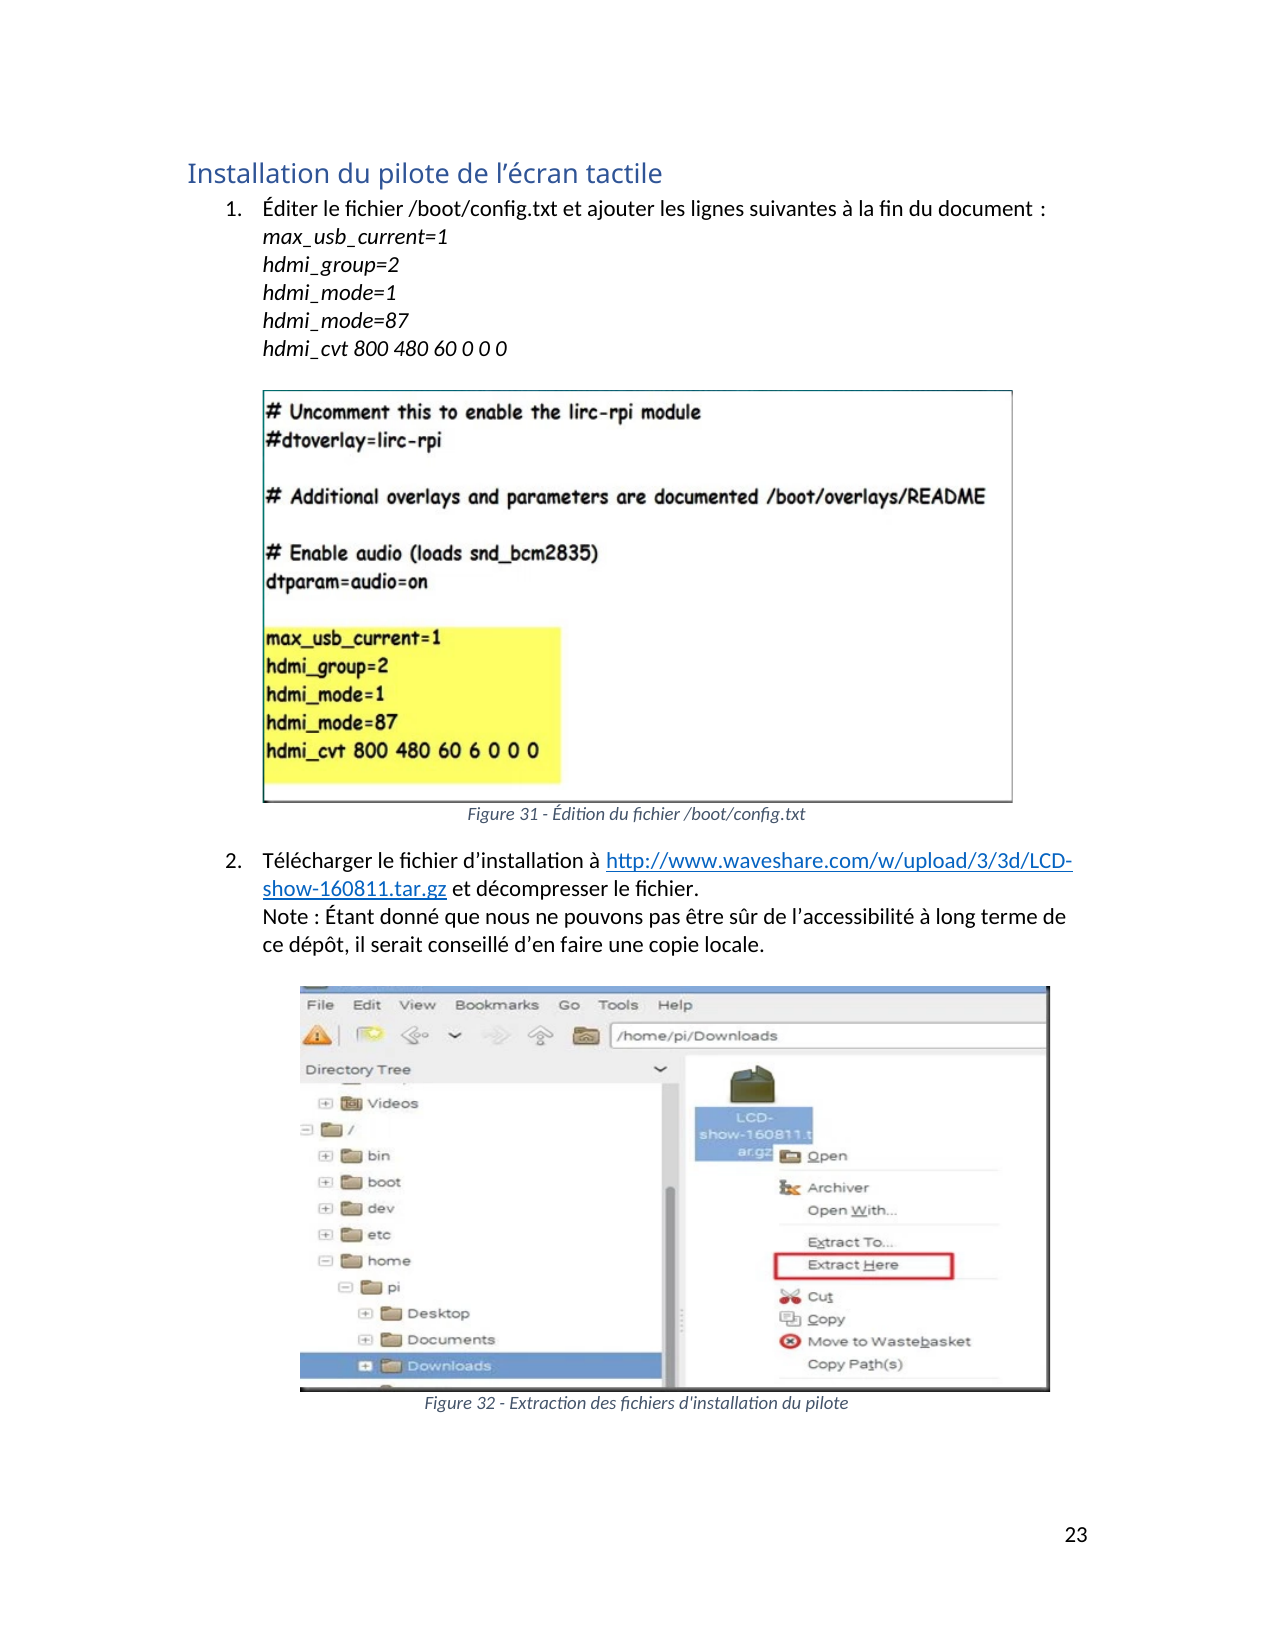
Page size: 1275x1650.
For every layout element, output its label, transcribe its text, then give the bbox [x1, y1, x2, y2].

picture [262, 390, 1013, 803]
text Figure 31 - Édition du fichier /boot/config.txt [187, 803, 1087, 826]
list Télécharger le fichier d’installation à http://www.waveshare.com/w/upload/3/3d/LCD-show-160811.tar.gz et décompresser le fichier. Note : Étant donné que nous ne pouvons pas être sûr de l’accessibilité à long terme de ce dépôt, il serait conseillé d’en faire une copie locale. [225, 846, 1087, 958]
text Figure 32 - Extraction des fichiers d'installation du pilote [187, 1391, 1087, 1437]
subtitle Installation du pilote de l’écran tactile [187, 154, 1087, 191]
list Éditer le fichier /boot/config.txt et ajouter les lignes suivantes à la fin du document : max_usb_current=1 hdmi_group=2 hdmi_mode=1 hdmi_mode=87 hdmi_cvt 800 480 60 0 0 0 [225, 194, 1087, 362]
picture [300, 986, 1050, 1392]
